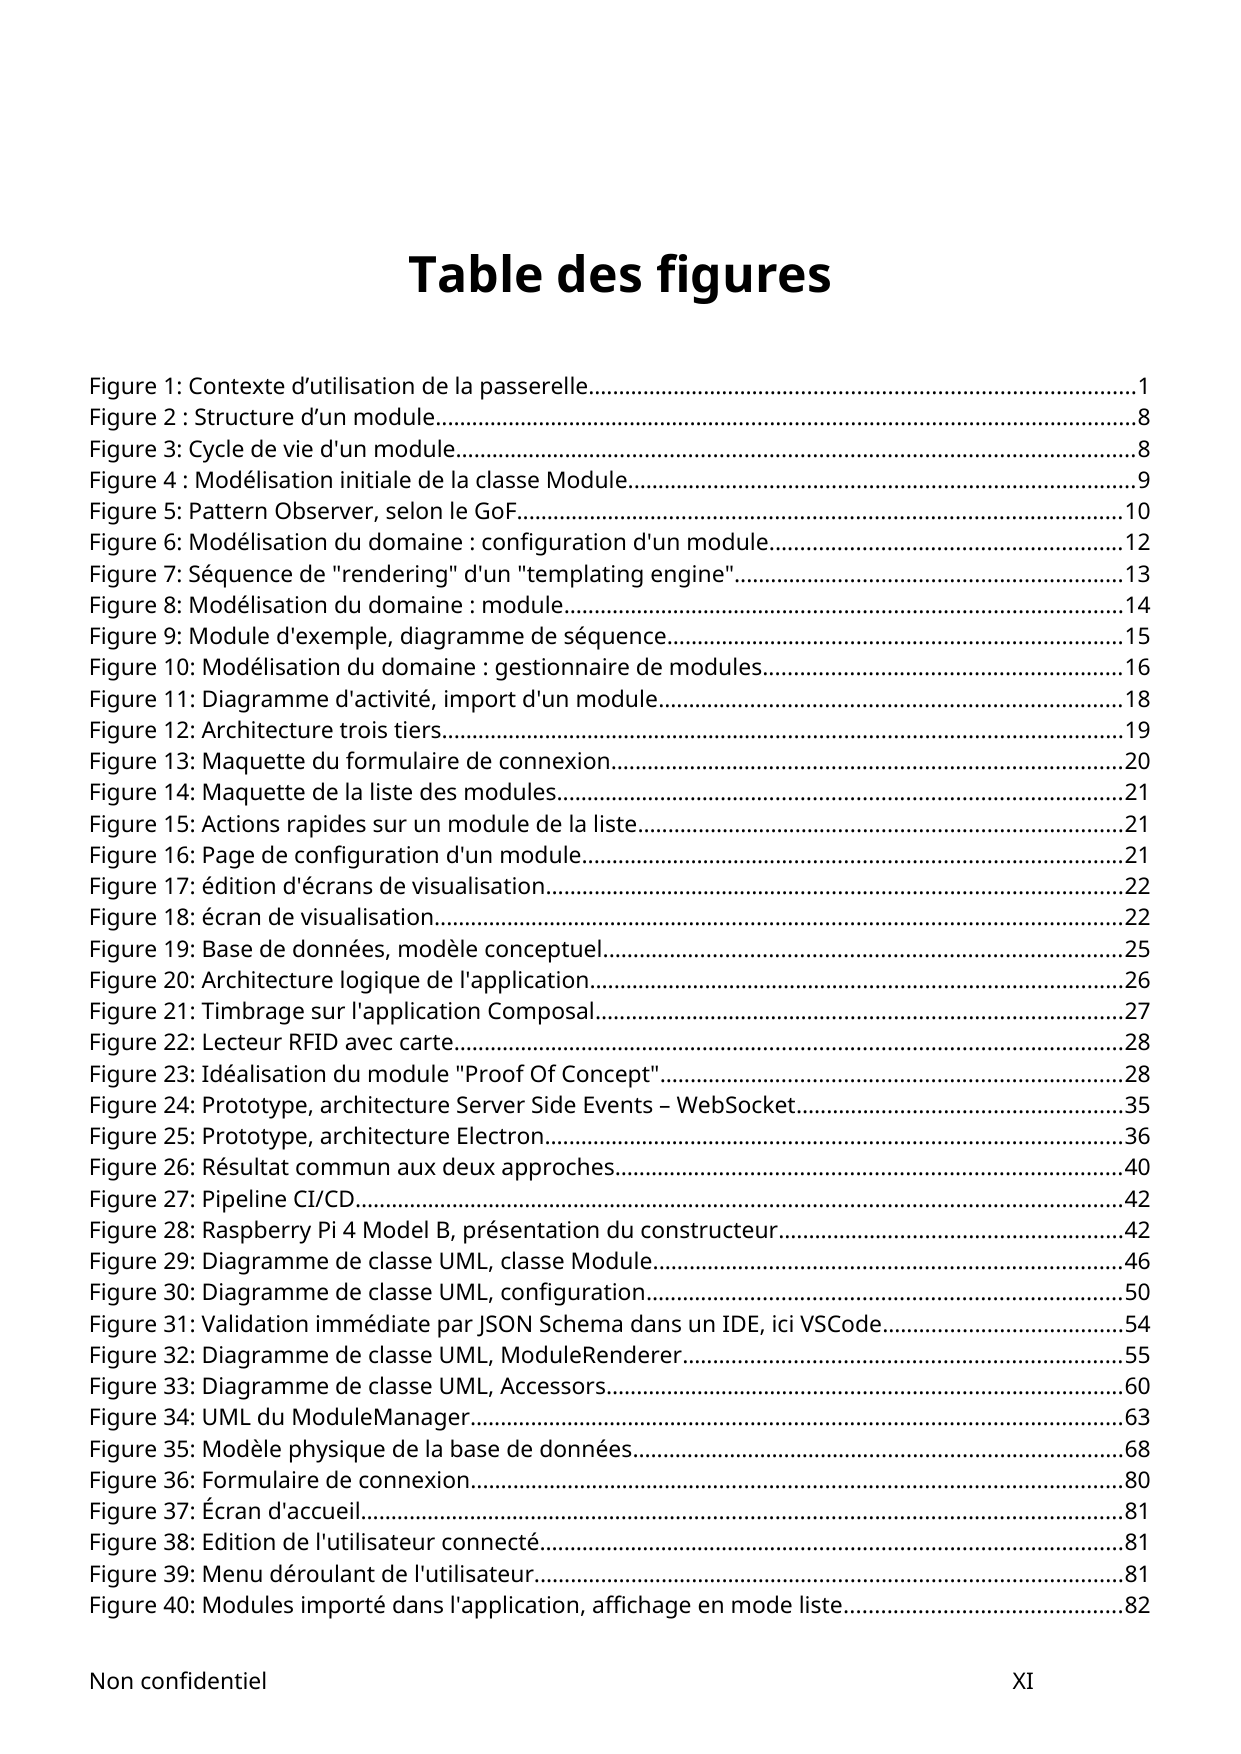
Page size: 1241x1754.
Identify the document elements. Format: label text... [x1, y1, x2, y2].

text Figure 17: édition d'écrans de visualisation 22 [89, 870, 1152, 901]
text Figure 15: Actions rapides sur un module de la liste 21 [89, 807, 1152, 839]
text Figure 10: Modélisation du domaine : gestionnaire de modules 16 [89, 651, 1152, 682]
text Figure 9: Module d'exemple, diagramme de séquence 15 [89, 620, 1152, 651]
text Figure 23: Idéalisation du module "Proof Of Concept" 28 [89, 1057, 1152, 1089]
text Figure 31: Validation immédiate par JSON Schema dans un IDE, ici VSCode 54 [89, 1307, 1152, 1339]
text Figure 38: Edition de l'utilisateur connecté 81 [89, 1526, 1152, 1557]
text Figure 8: Modélisation du domaine : module 14 [89, 589, 1152, 620]
text Figure 3: Cycle de vie d'un module 8 [89, 432, 1152, 464]
text Figure 2 : Structure d’un module 8 [89, 401, 1152, 432]
text Figure 25: Prototype, architecture Electron 36 [89, 1120, 1152, 1151]
text Figure 35: Modèle physique de la base de données 68 [89, 1432, 1152, 1464]
text Figure 4 : Modélisation initiale de la classe Module 9 [89, 464, 1152, 495]
text Figure 18: écran de visualisation 22 [89, 901, 1152, 932]
text Figure 26: Résultat commun aux deux approches 40 [89, 1151, 1152, 1182]
text Figure 27: Pipeline CI/CD 42 [89, 1182, 1152, 1214]
text Figure 14: Maquette de la liste des modules 21 [89, 776, 1152, 807]
text Figure 28: Raspberry Pi 4 Model B, présentation du constructeur 42 [89, 1214, 1152, 1245]
subtitle Table des figures [89, 239, 1152, 307]
text Figure 30: Diagramme de classe UML, configuration 50 [89, 1276, 1152, 1307]
text Figure 29: Diagramme de classe UML, classe Module 46 [89, 1245, 1152, 1276]
text Figure 19: Base de données, modèle conceptuel 25 [89, 932, 1152, 964]
text Figure 34: UML du ModuleManager 63 [89, 1401, 1152, 1432]
text Figure 16: Page de configuration d'un module 21 [89, 839, 1152, 870]
text Figure 32: Diagramme de classe UML, ModuleRenderer 55 [89, 1339, 1152, 1370]
text Figure 39: Menu déroulant de l'utilisateur 81 [89, 1557, 1152, 1589]
text Figure 5: Pattern Observer, selon le GoF 10 [89, 495, 1152, 526]
text Figure 33: Diagramme de classe UML, Accessors 60 [89, 1370, 1152, 1401]
text Figure 24: Prototype, architecture Server Side Events – WebSocket 35 [89, 1089, 1152, 1120]
text Figure 12: Architecture trois tiers 19 [89, 714, 1152, 745]
text Figure 7: Séquence de "rendering" d'un "templating engine" 13 [89, 557, 1152, 589]
text Figure 20: Architecture logique de l'application 26 [89, 964, 1152, 995]
text Figure 36: Formulaire de connexion 80 [89, 1464, 1152, 1495]
text Figure 22: Lecteur RFID avec carte 28 [89, 1026, 1152, 1057]
text Figure 40: Modules importé dans l'application, affichage en mode liste 82 [89, 1589, 1152, 1620]
text Figure 21: Timbrage sur l'application Composal 27 [89, 995, 1152, 1026]
text Figure 1: Contexte d’utilisation de la passerelle 1 [89, 370, 1152, 401]
text Figure 6: Modélisation du domaine : configuration d'un module 12 [89, 526, 1152, 557]
text Figure 13: Maquette du formulaire de connexion 20 [89, 745, 1152, 776]
text Figure 37: Écran d'accueil 81 [89, 1495, 1152, 1526]
text Figure 11: Diagramme d'activité, import d'un module 18 [89, 682, 1152, 714]
